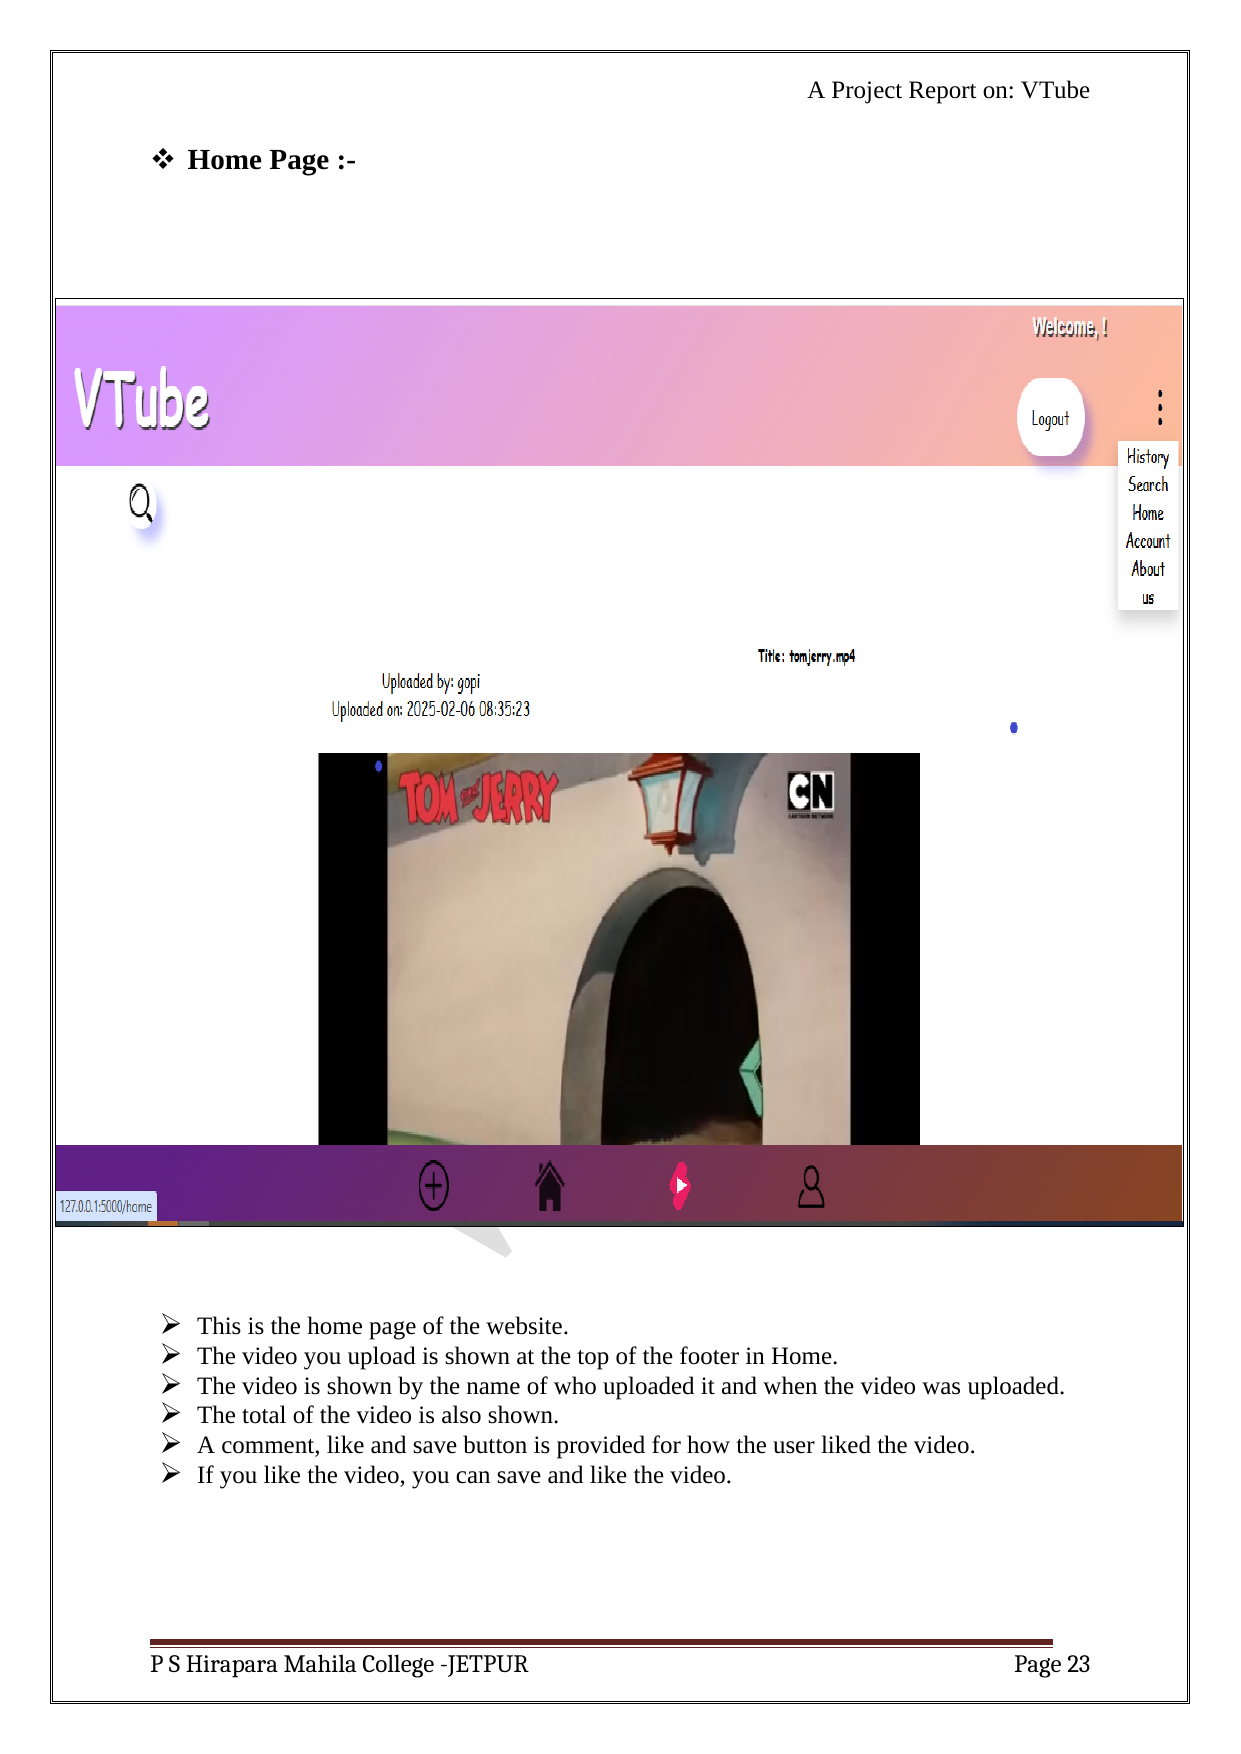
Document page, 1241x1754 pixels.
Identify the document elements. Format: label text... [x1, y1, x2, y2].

list The total of the video is also shown. [159, 1400, 1090, 1430]
list The video you upload is shown at the top of the footer in Home. [159, 1341, 1090, 1371]
list If you like the video, you can save and like the video. [159, 1460, 1090, 1489]
list A comment, like and save button is provided for how the user liked the video. [159, 1430, 1090, 1460]
list This is the home page of the website. [159, 1311, 1090, 1341]
picture [56, 299, 1183, 1226]
list Home Page :- [150, 142, 1090, 176]
list The video is shown by the name of who uploaded it and when the video was uploaded. [159, 1371, 1090, 1400]
